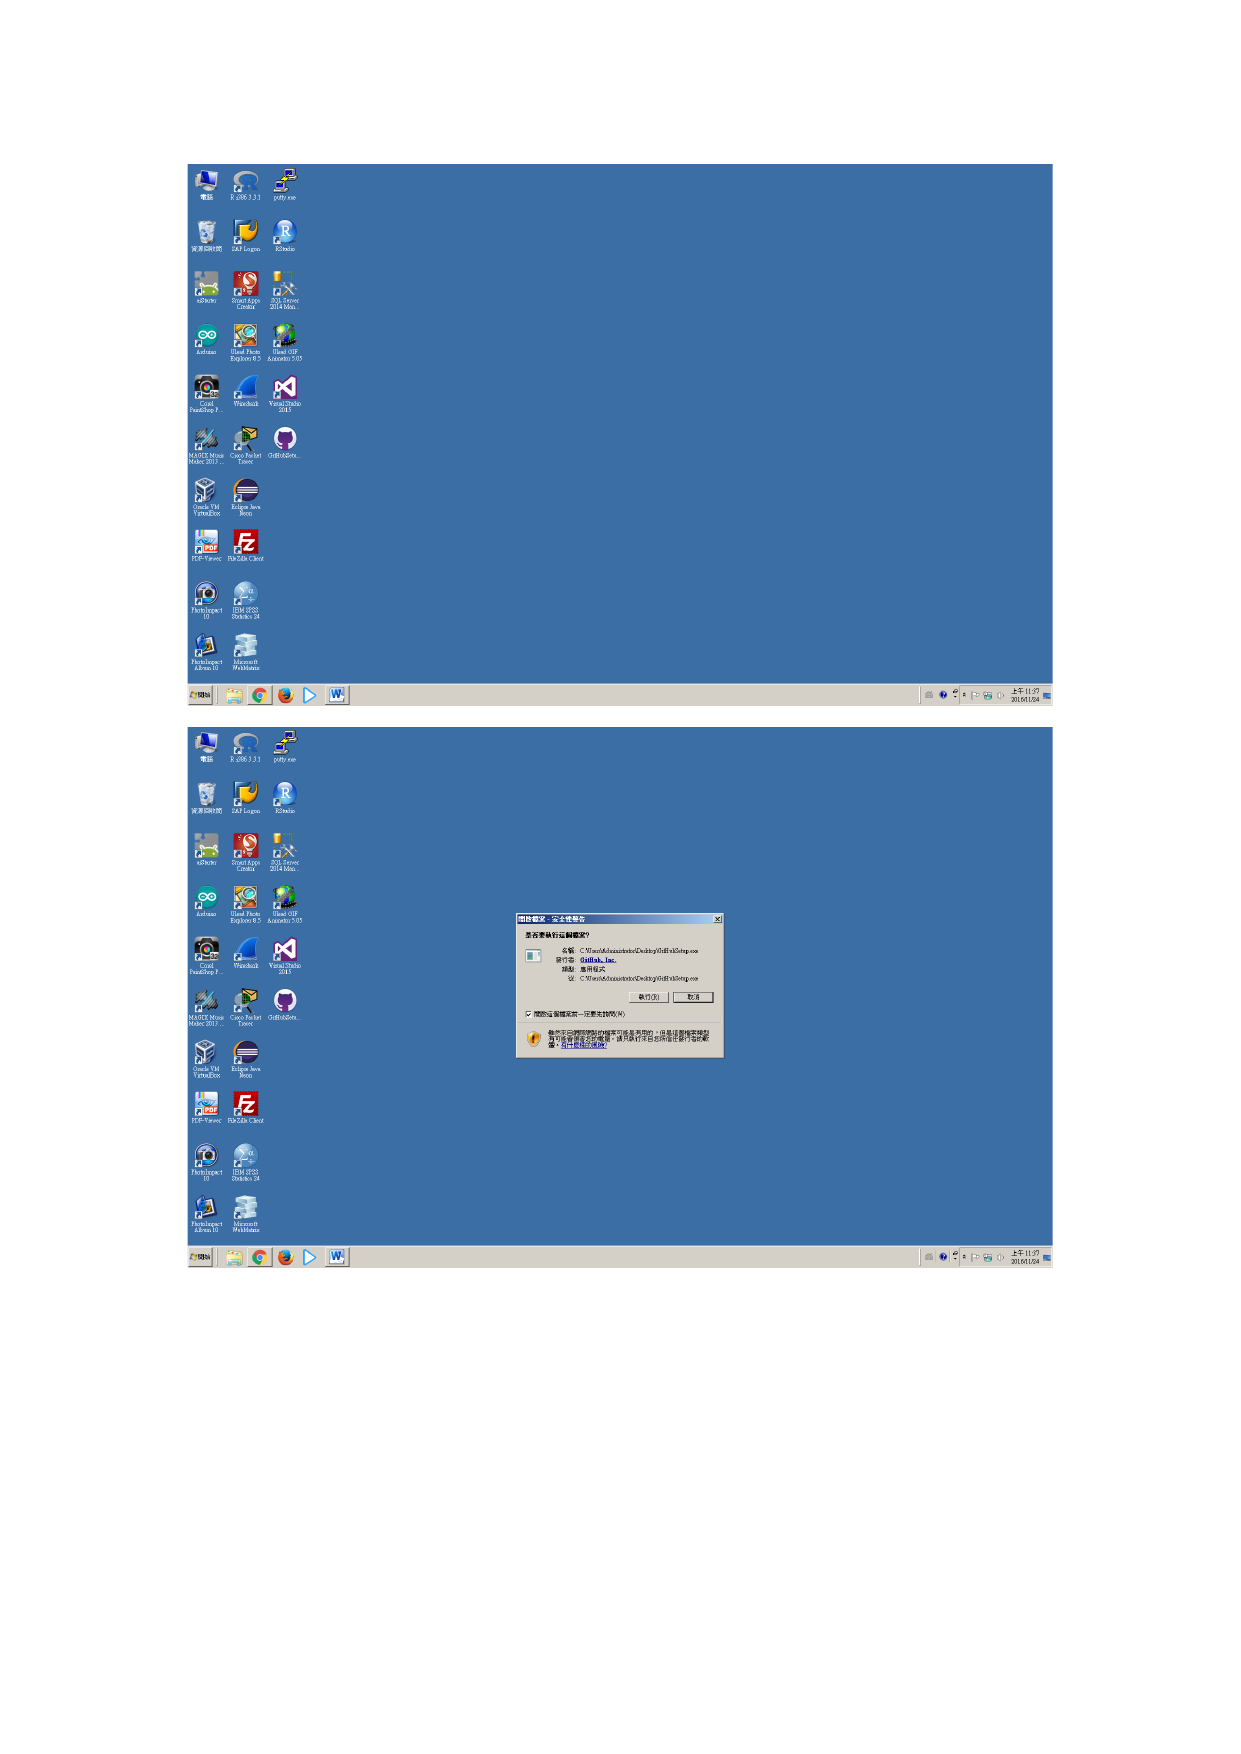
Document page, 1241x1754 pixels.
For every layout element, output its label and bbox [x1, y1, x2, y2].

picture [187, 727, 1053, 1268]
picture [187, 164, 1053, 706]
